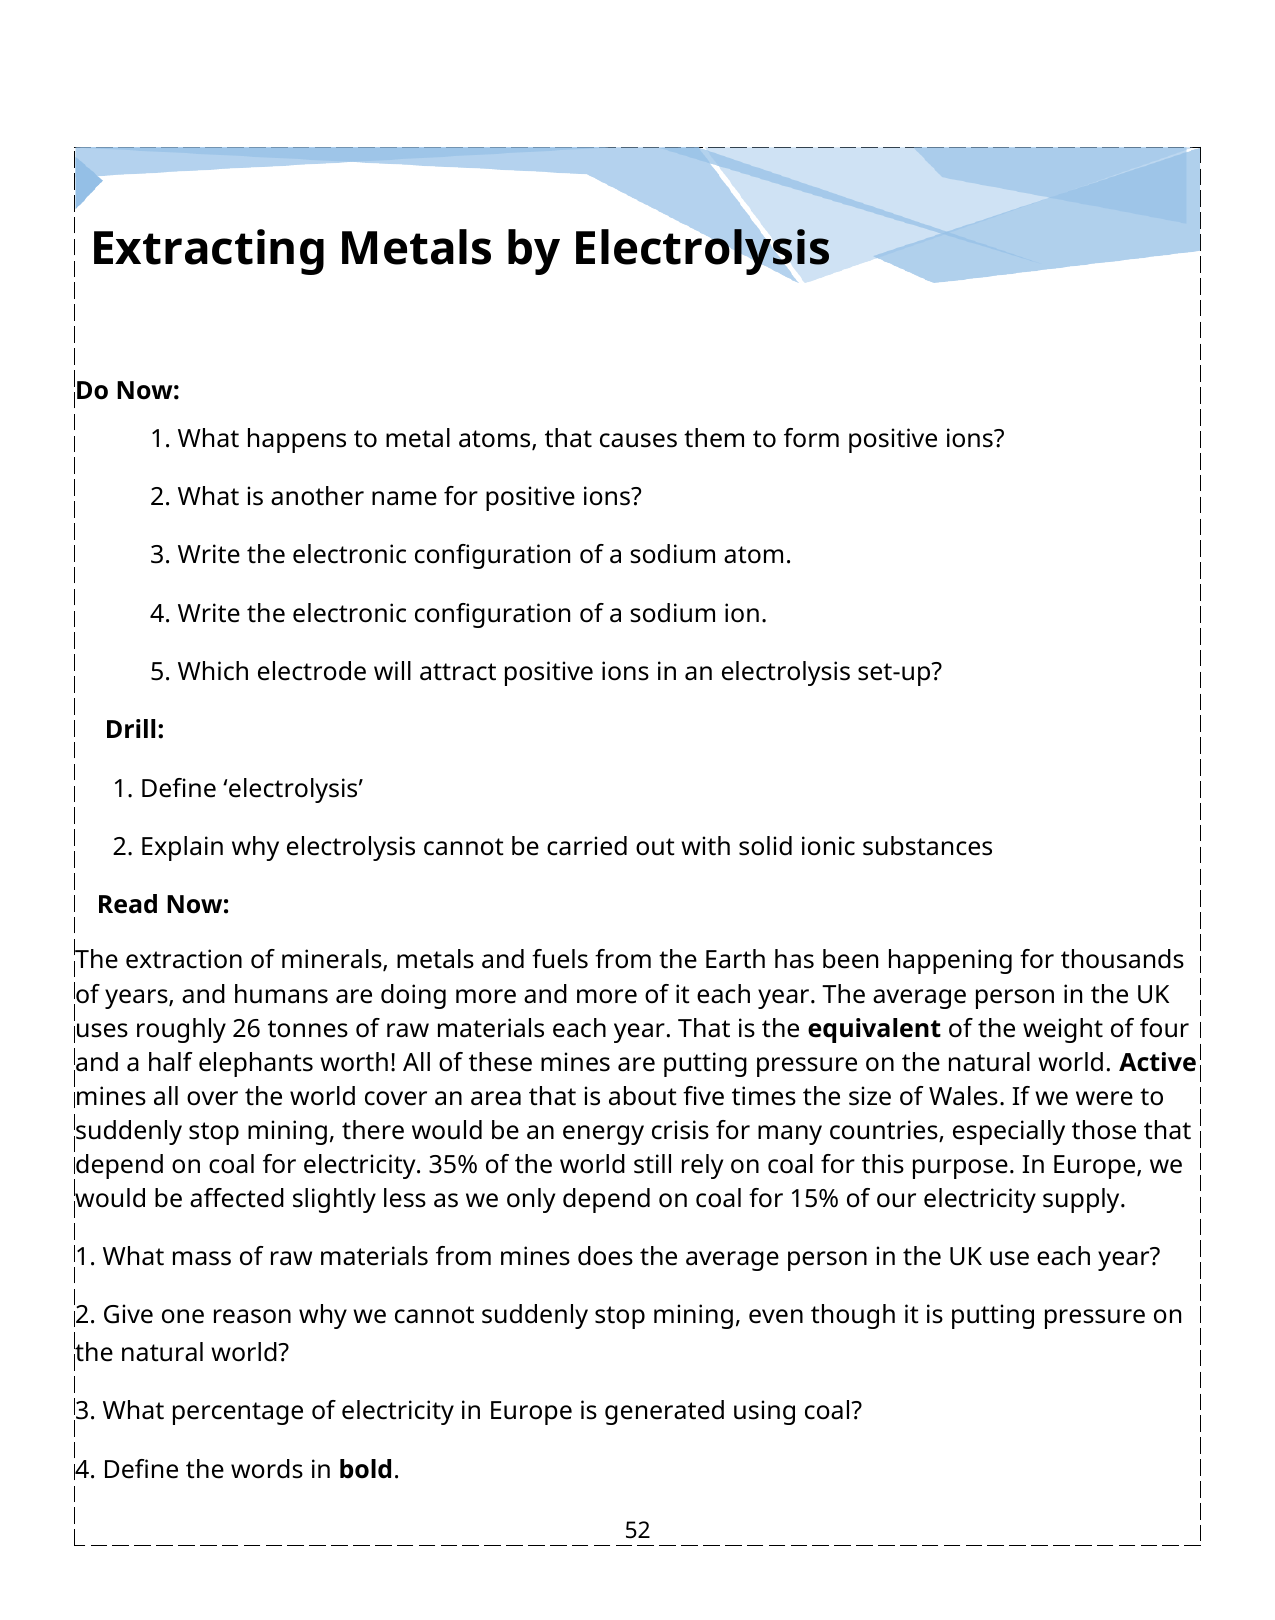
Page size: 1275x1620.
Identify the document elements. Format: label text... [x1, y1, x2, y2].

text 1. What mass of raw materials from mines does the average person in the UK use each year? [75, 1236, 1200, 1273]
text 1. What happens to metal atoms, that causes them to form positive ions? [150, 417, 1200, 455]
text The extraction of minerals, metals and fuels from the Earth has been happening for thousands of years, and humans are doing more and more of it each year. The average person in the UK uses roughly 26 tonnes of raw materials each year. That is the equivalent of the weight of four and a half elephants worth! All of these mines are putting pressure on the natural world. Active mines all over the world cover an area that is about five times the size of Wales. If we were to suddenly stop mining, there would be an energy crisis for many countries, especially those that depend on coal for electricity. 35% of the world still rely on coal for this purpose. In Europe, we would be affected slightly less as we only depend on coal for 15% of our electricity supply. [75, 942, 1200, 1215]
text Read Now: [97, 884, 1200, 921]
text 3. Write the electronic configuration of a sodium atom. [150, 534, 1200, 571]
text 1. Define ‘electrolysis’ [112, 767, 1200, 805]
text Drill: [104, 709, 1200, 746]
text 2. What is another name for positive ions? [150, 476, 1200, 513]
text 5. Which electrode will attract positive ions in an electrolysis set-up? [150, 651, 1200, 688]
text 4. Write the electronic configuration of a sodium ion. [150, 592, 1200, 630]
text 2. Give one reason why we cannot suddenly stop mining, even though it is putting pressure on the natural world? [75, 1294, 1200, 1369]
text 2. Explain why electrolysis cannot be carried out with solid ionic substances [112, 826, 1200, 863]
text Do Now: [75, 375, 1200, 405]
text 4. Define the words in bold. [75, 1448, 1200, 1486]
picture [75, 147, 1200, 283]
text 3. What percentage of electricity in Europe is generated using coal? [75, 1390, 1200, 1427]
